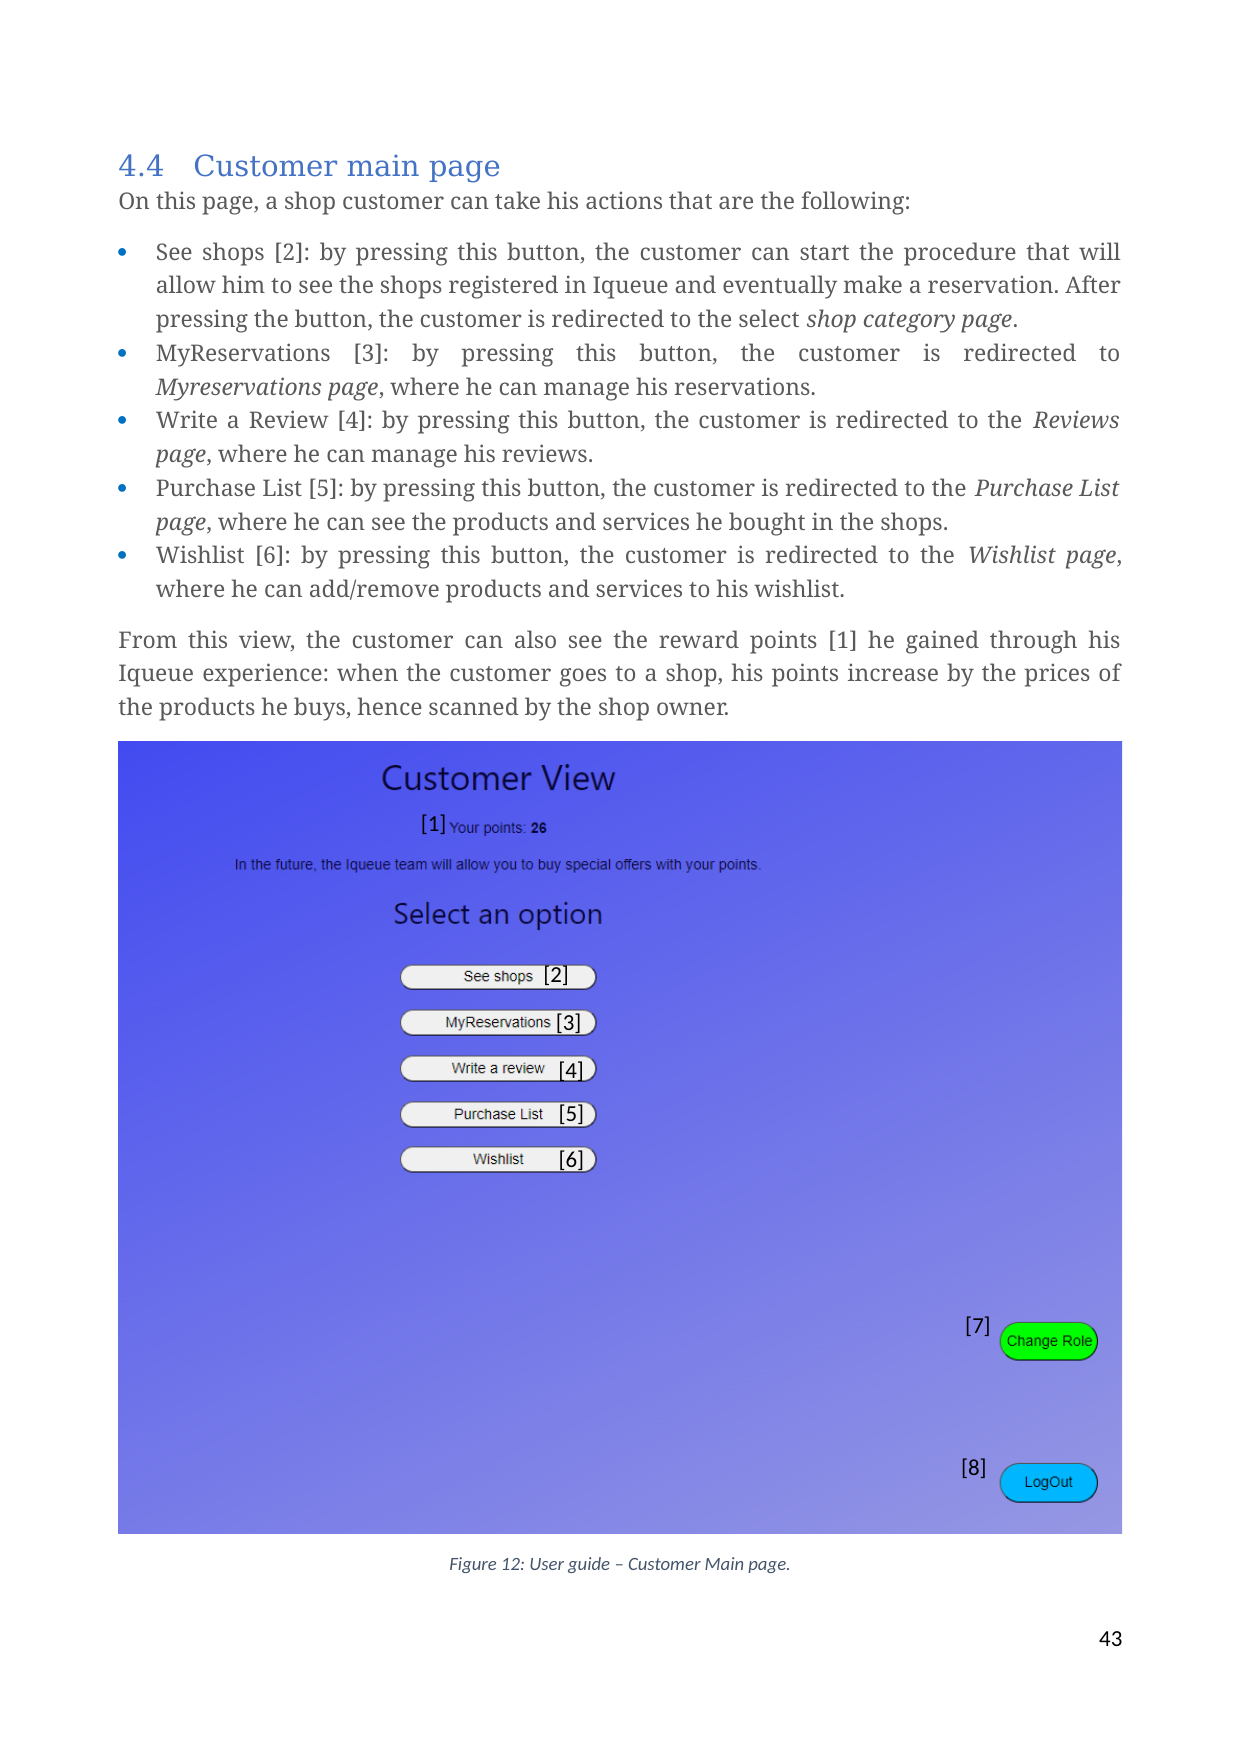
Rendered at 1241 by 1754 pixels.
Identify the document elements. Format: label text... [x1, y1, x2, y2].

list See shops [2]: by pressing this button, the customer can start the procedure that will allow him to see the shops registered in Iqueue and eventually make a reservation. After pressing the button, the customer is redirected to the select shop category page. [118, 236, 1122, 334]
text On this page, a shop customer can take his actions that are the following: [118, 185, 1122, 217]
list Write a Review [4]: by pressing this button, the customer is redirected to the Reviews page, where he can manage his reviews. [118, 404, 1122, 469]
list Wishlist [6]: by pressing this button, the customer is redirected to the Wishlist page, where he can add/remove products and services to his wishlist. [118, 539, 1122, 604]
list Purchase List [5]: by pressing this button, the customer is redirected to the Purchase List page, where he can see the products and services he bought in the shops. [118, 472, 1122, 537]
list MyReservations [3]: by pressing this button, the customer is redirected to Myreservations page, where he can manage his reservations. [118, 337, 1122, 402]
text Figure 12: User guide – Customer Main page. [118, 1552, 1122, 1575]
text From this view, the customer can also see the reward points [1] he gained through his Iqueue experience: when the customer goes to a shop, his points increase by the prices of the products he buys, hence scanned by the shop owner. [118, 624, 1122, 722]
subtitle Customer main page [118, 148, 1122, 183]
picture [118, 741, 1123, 1534]
